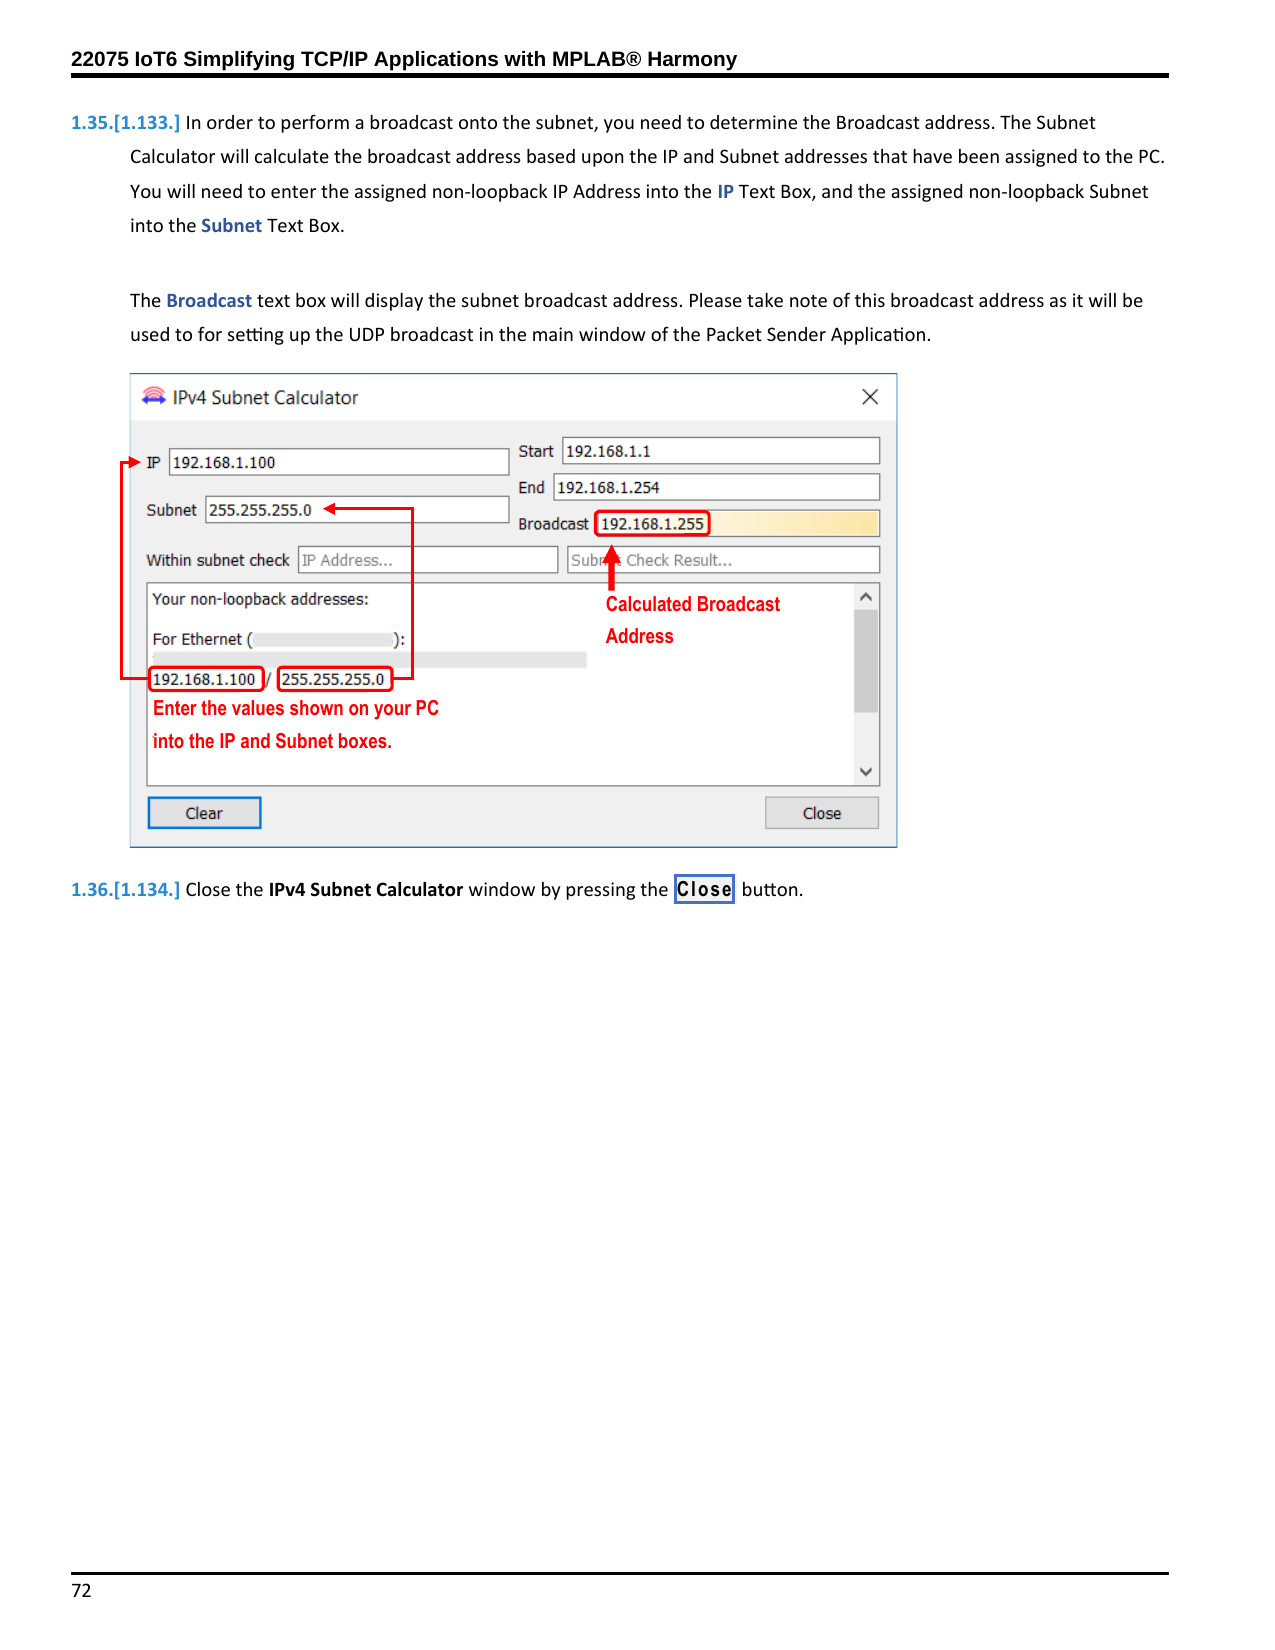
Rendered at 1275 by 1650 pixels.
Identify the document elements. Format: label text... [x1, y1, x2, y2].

table_header [130, 359, 1069, 871]
list In order to perform a broadcast onto the subnet, you need to determine the Broadcast address. The Subnet Calculator will calculate the broadcast address based upon the IP and Subnet addresses that have been assigned to the PC. You will need to enter the assigned non-loopback IP Address into the IP Text Box, and the assigned non-loopback Subnet into the Subnet Text Box. [71, 109, 1169, 238]
list The Broadcast text box will display the subnet broadcast address. Please take note of this broadcast address as it will be used to for setting up the UDP broadcast in the main window of the Packet Sender Application. [130, 287, 1169, 347]
list Close the IPv4 Subnet Calculator window by pressing the Close button. [71, 874, 674, 904]
list Close the IPv4 Subnet Calculator window by pressing the Close button. [737, 874, 1169, 904]
picture [152, 669, 261, 688]
picture [129, 373, 898, 848]
